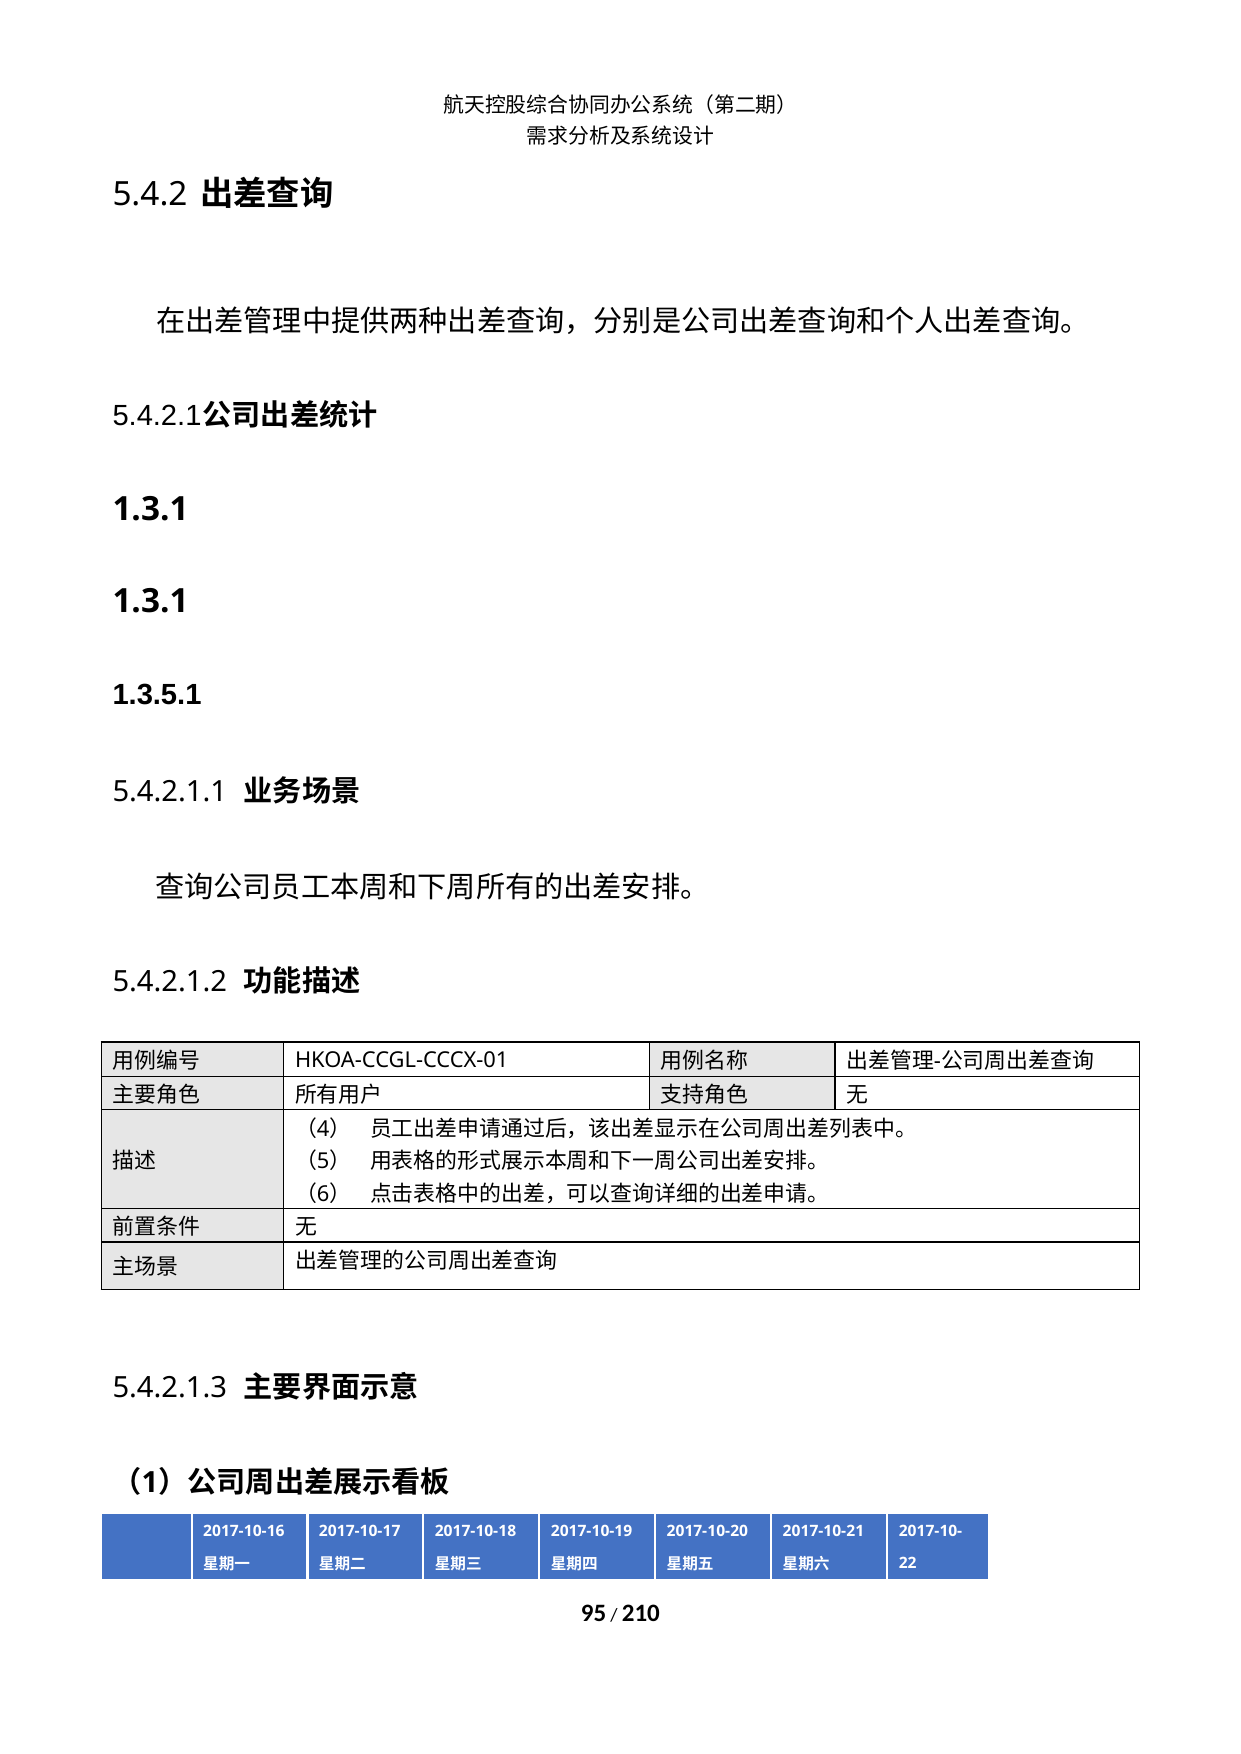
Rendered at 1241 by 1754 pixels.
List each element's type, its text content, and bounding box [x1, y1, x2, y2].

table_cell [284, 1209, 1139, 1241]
text （1）公司周出差展示看板 [112, 1447, 1128, 1512]
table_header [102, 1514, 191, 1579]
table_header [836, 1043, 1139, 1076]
text 在出差管理中提供两种出差查询，分别是公司出差查询和个人出差查询。 [112, 286, 1128, 351]
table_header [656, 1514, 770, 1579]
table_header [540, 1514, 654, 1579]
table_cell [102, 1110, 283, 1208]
subtitle 功能描述 [112, 946, 1128, 1011]
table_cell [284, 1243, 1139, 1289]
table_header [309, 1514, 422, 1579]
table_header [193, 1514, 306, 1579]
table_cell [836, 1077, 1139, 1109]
subtitle 公司出差统计 [112, 380, 1128, 445]
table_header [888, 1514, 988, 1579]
text 查询公司员工本周和下周所有的出差安排。 [155, 852, 1128, 917]
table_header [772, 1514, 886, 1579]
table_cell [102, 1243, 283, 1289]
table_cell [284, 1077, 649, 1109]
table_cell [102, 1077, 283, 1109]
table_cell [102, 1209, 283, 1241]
subtitle 主要界面示意 [112, 1352, 1128, 1417]
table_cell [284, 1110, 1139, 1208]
subtitle 业务场景 [112, 757, 1128, 822]
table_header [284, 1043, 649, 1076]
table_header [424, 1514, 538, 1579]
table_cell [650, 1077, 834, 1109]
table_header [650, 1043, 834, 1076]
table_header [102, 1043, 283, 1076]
subtitle 出差查询 [112, 158, 1128, 223]
